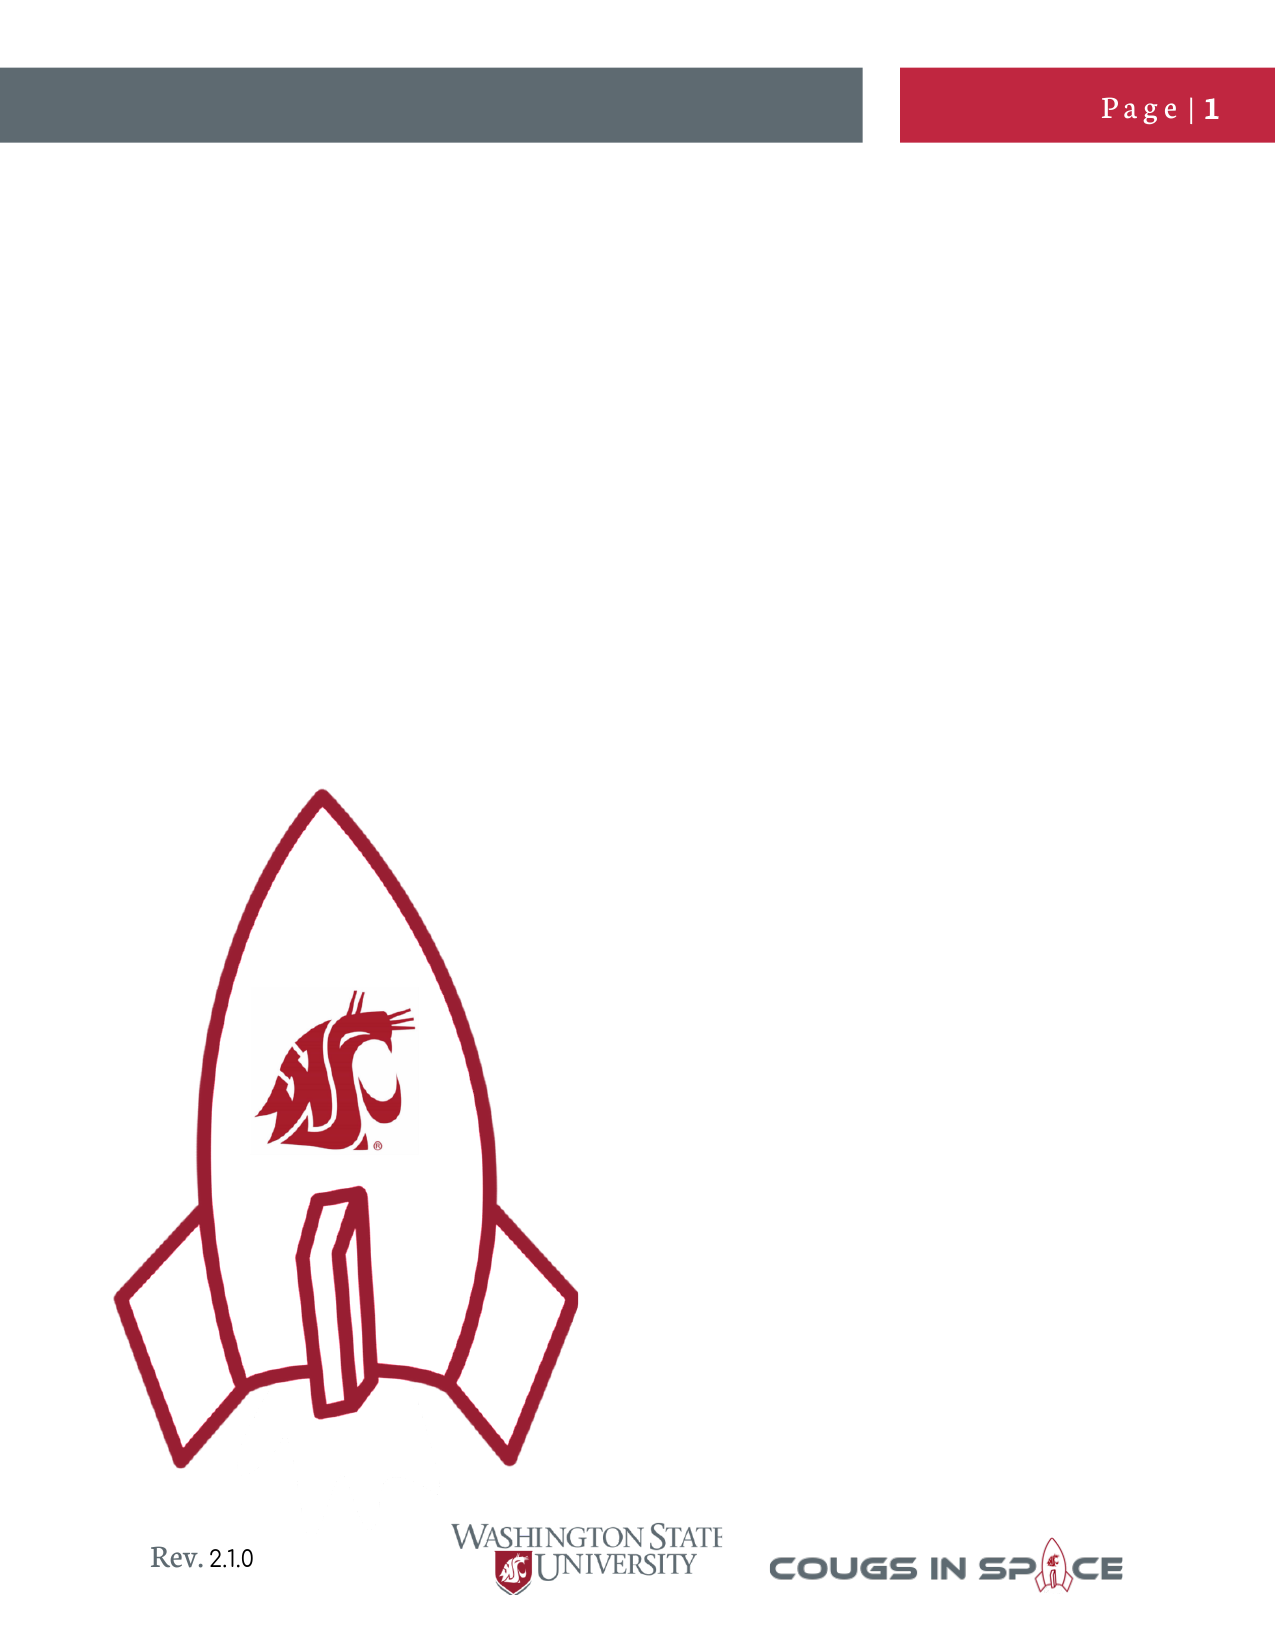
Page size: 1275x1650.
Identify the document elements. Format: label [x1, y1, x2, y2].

picture [450, 1522, 723, 1595]
picture [112, 787, 578, 1534]
picture [769, 1537, 1123, 1594]
